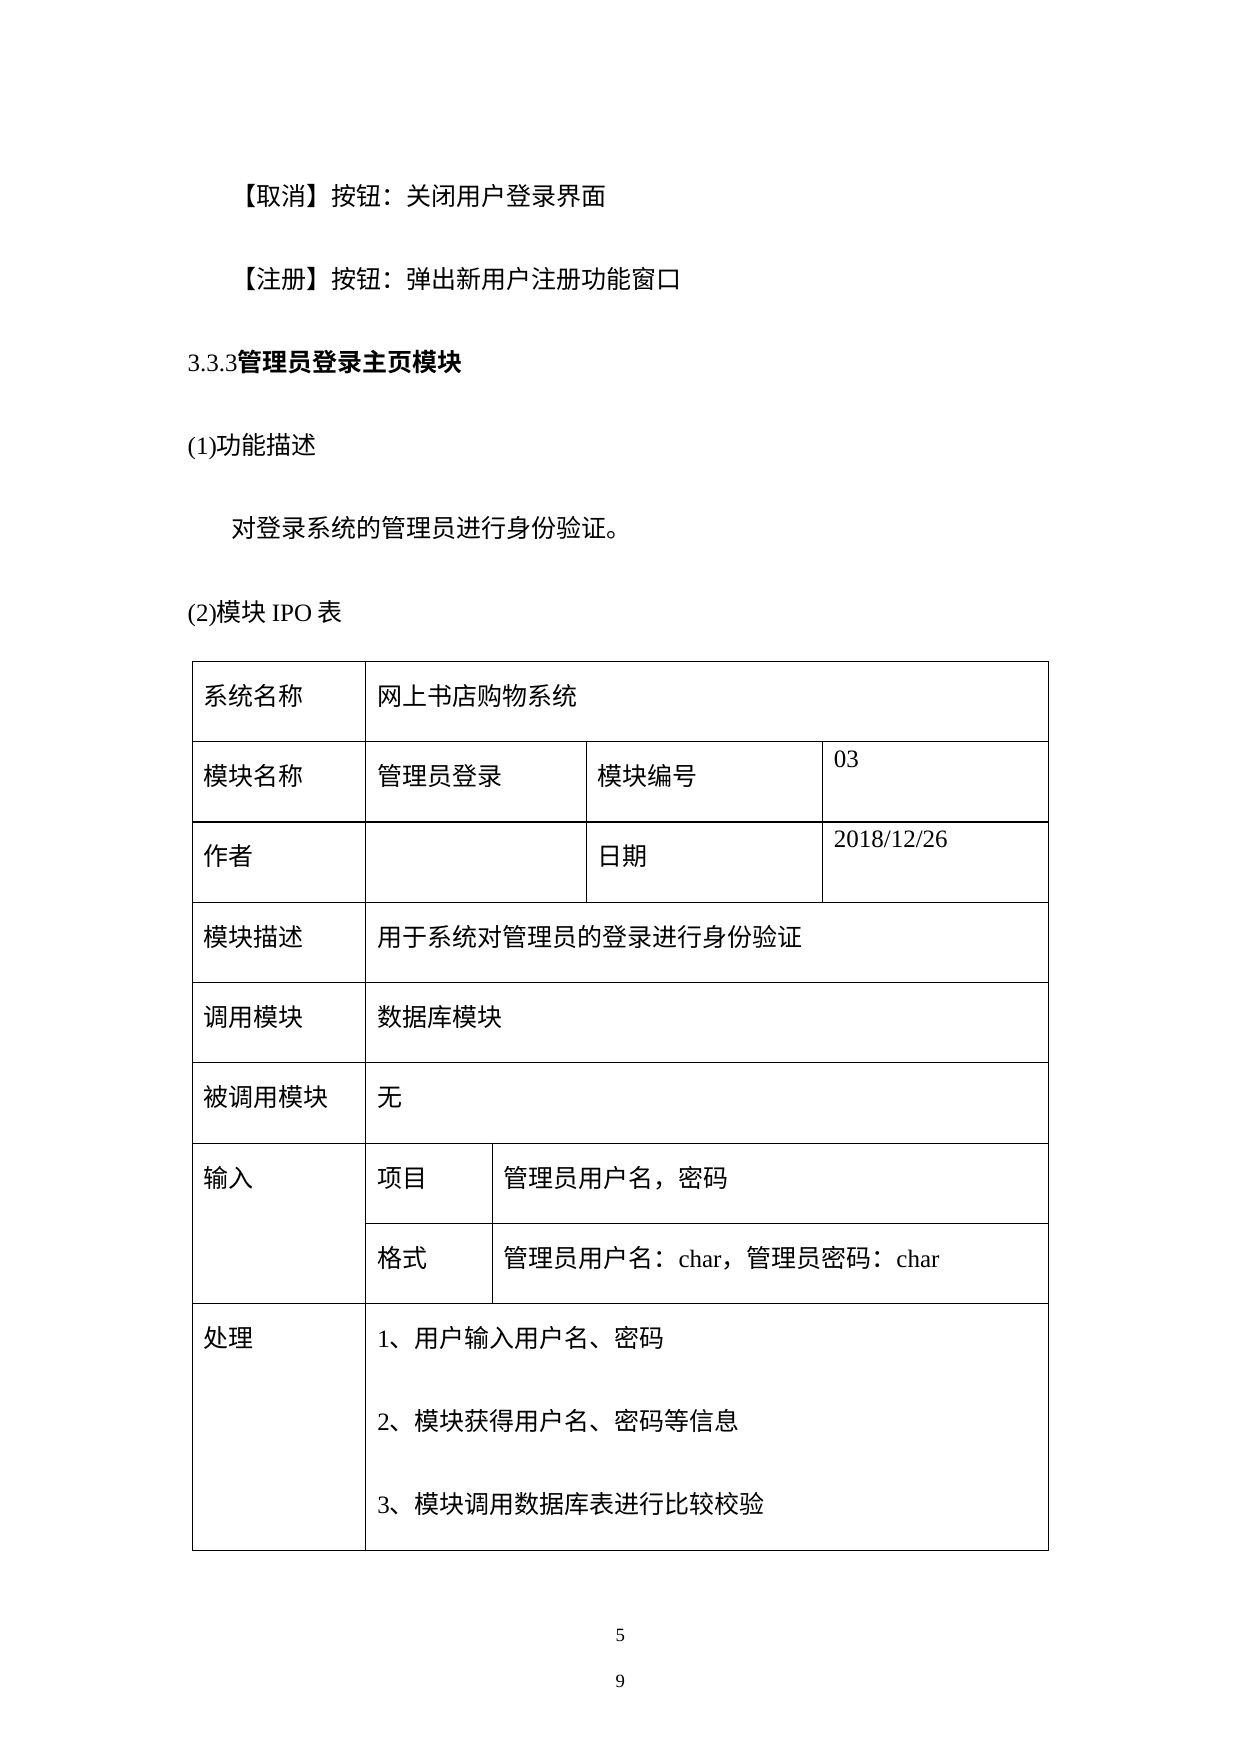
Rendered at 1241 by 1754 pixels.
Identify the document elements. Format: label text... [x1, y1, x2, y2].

table_cell 无 [366, 1063, 1048, 1143]
table_cell 管理员用户名：char，管理员密码：char [493, 1224, 1048, 1303]
table_cell 调用模块 [193, 983, 365, 1062]
table_cell 模块名称 [193, 742, 365, 821]
table_header 网上书店购物系统 [366, 662, 1048, 741]
table_cell 项目 [366, 1144, 492, 1223]
table_header 系统名称 [193, 662, 365, 741]
table_cell 模块编号 [587, 742, 822, 821]
text 【注册】按钮：弹出新用户注册功能窗口 [187, 245, 1053, 310]
table_cell 数据库模块 [366, 983, 1048, 1062]
table_cell 管理员用户名，密码 [493, 1144, 1048, 1223]
table_cell 处理 [193, 1304, 365, 1550]
table_cell 被调用模块 [193, 1063, 365, 1143]
table_cell 模块描述 [193, 903, 365, 982]
table_cell 格式 [366, 1224, 492, 1303]
text (2)模块IPO表 [187, 578, 1053, 643]
text 对登录系统的管理员进行身份验证。 [187, 494, 1053, 559]
table_cell [366, 823, 586, 902]
table_cell 输入 [193, 1144, 365, 1303]
text 3.3.3管理员登录主页模块 [187, 328, 1053, 393]
table_cell 作者 [193, 823, 365, 902]
table_cell 03 [823, 742, 1048, 821]
table_cell 2018/12/26 [823, 823, 1048, 902]
text 【取消】按钮：关闭用户登录界面 [187, 162, 1053, 227]
table_cell 用于系统对管理员的登录进行身份验证 [366, 903, 1048, 982]
table_cell 管理员登录 [366, 742, 586, 821]
table_cell 日期 [587, 823, 822, 902]
text (1)功能描述 [187, 411, 1053, 476]
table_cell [366, 1304, 1048, 1550]
